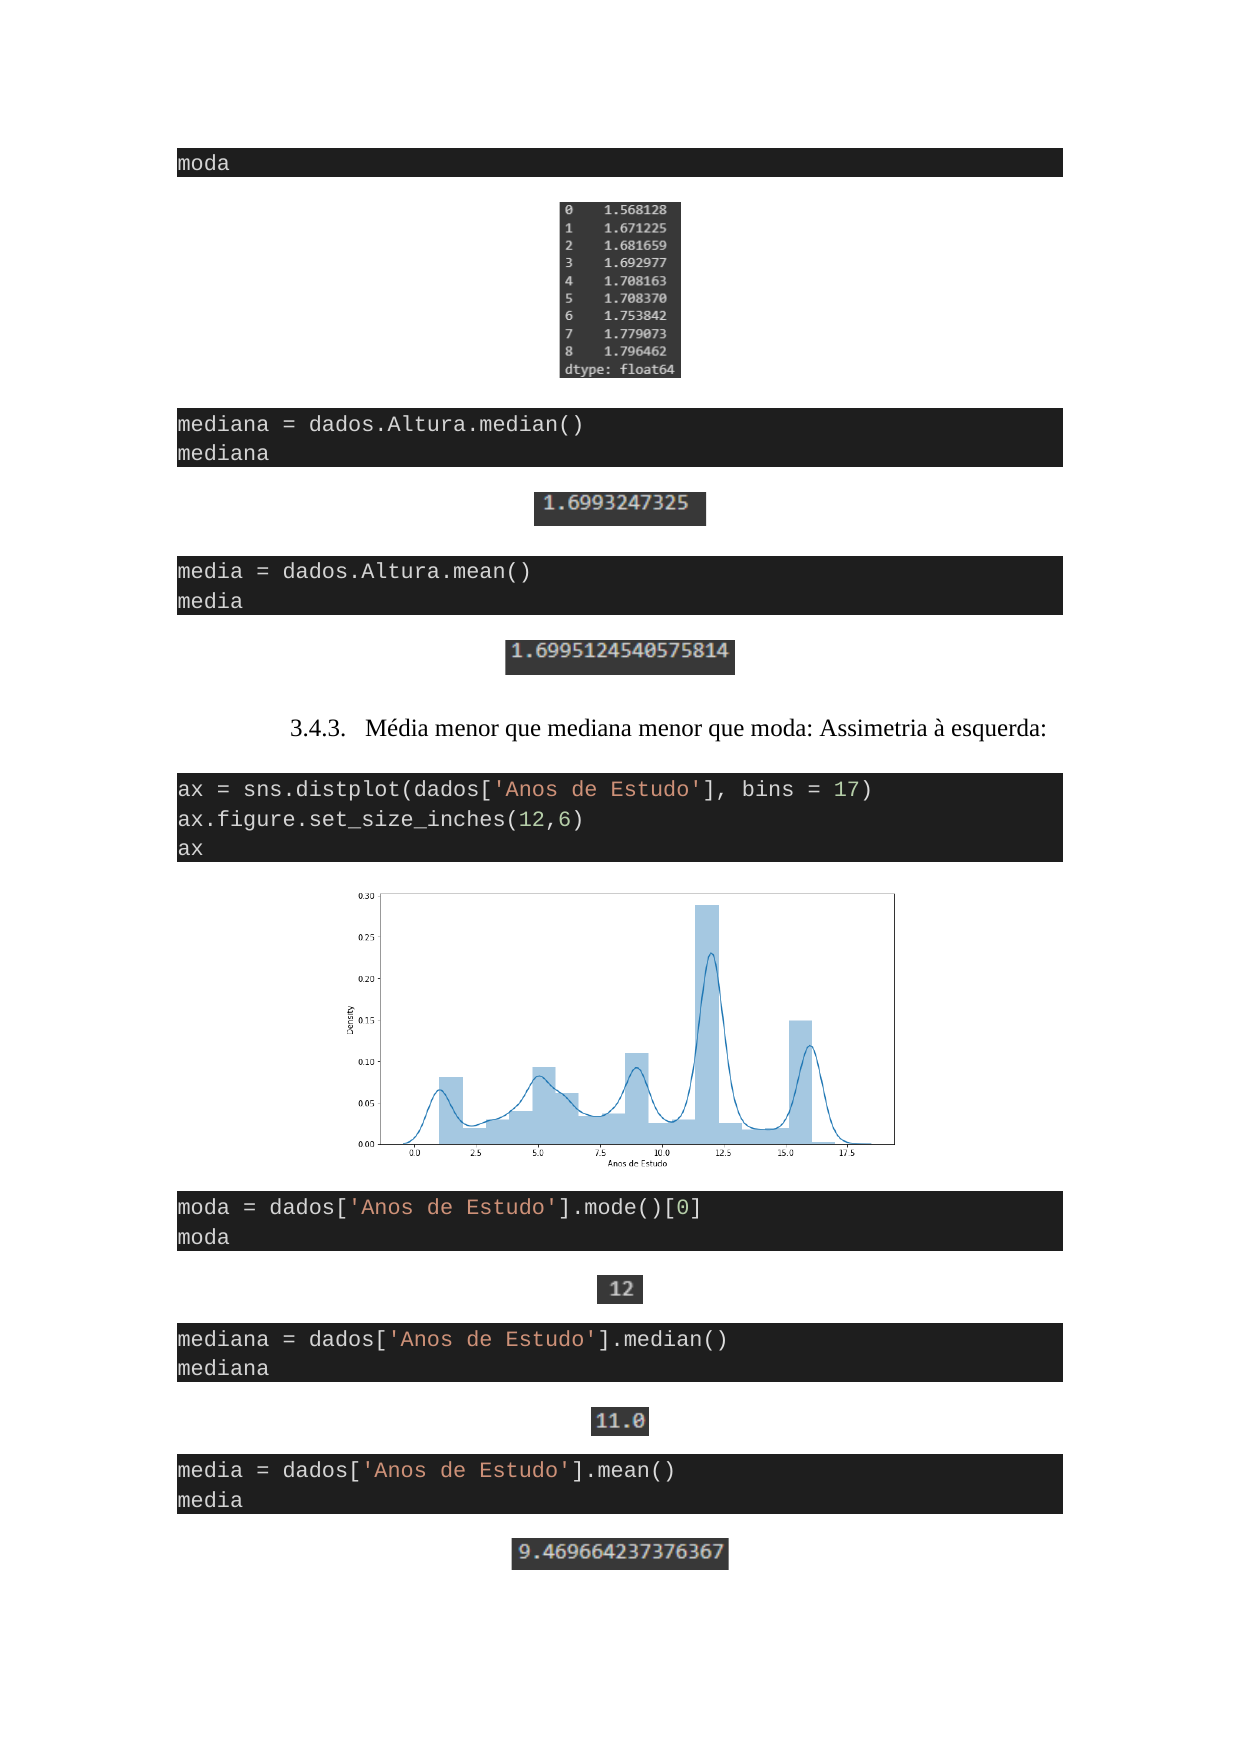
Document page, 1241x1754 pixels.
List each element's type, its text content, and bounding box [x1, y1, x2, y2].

picture [559, 202, 681, 378]
text mediana = dados.Altura.median() [177, 408, 1063, 438]
text mediana [177, 438, 1063, 467]
text moda [177, 148, 1063, 177]
picture [341, 887, 899, 1173]
text moda = dados['Anos de Estudo'].mode()[0] [177, 1191, 1063, 1221]
picture [511, 1538, 729, 1570]
text media = dados['Anos de Estudo'].mean() [177, 1454, 1063, 1484]
text ax [177, 833, 1063, 862]
text mediana = dados['Anos de Estudo'].median() [177, 1323, 1063, 1352]
text mediana [177, 1352, 1063, 1382]
picture [591, 1407, 649, 1436]
text ax.figure.set_size_inches(12,6) [177, 803, 1063, 833]
picture [505, 640, 735, 675]
text media [177, 1484, 1063, 1514]
picture [534, 492, 707, 526]
text ax = sns.distplot(dados['Anos de Estudo'], bins = 17) [177, 773, 1063, 803]
text media [177, 585, 1063, 615]
text media = dados.Altura.mean() [177, 556, 1063, 585]
list Média menor que mediana menor que moda: Assimetria à esquerda: [290, 713, 1063, 742]
picture [597, 1275, 643, 1304]
text moda [177, 1221, 1063, 1251]
